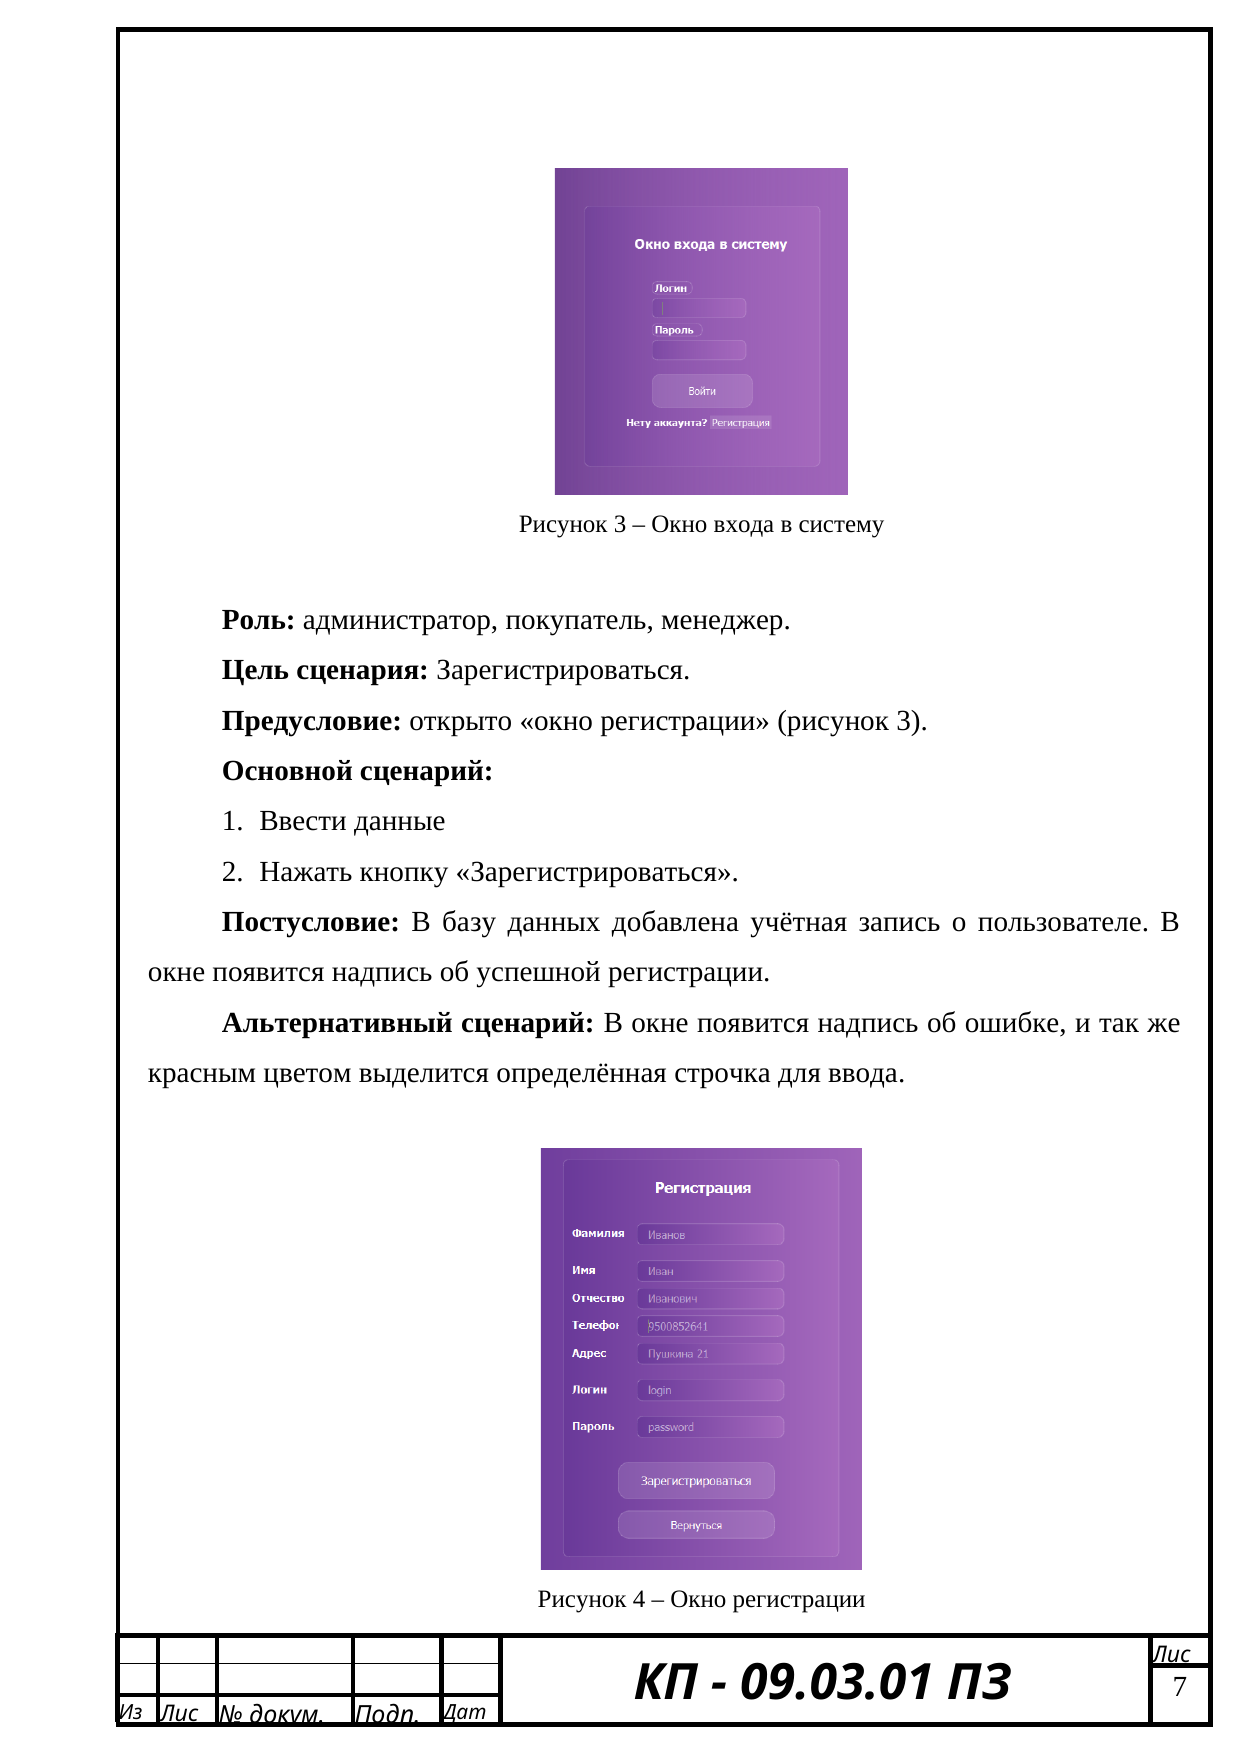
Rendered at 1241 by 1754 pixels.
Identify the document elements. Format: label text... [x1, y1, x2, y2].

picture [540, 1148, 862, 1570]
list Нажать кнопку «Зарегистрироваться». [222, 854, 1181, 887]
list Ввести данные [222, 803, 1181, 837]
text Рисунок 3 – Окно входа в систему [148, 509, 1181, 537]
text Цель сценария: Зарегистрироваться. [148, 652, 1181, 686]
text Предусловие: открыто «окно регистрации» (рисунок 3). [148, 703, 1181, 736]
text Альтернативный сценарий: В окне появится надпись об ошибке, и так же красным цветом выделится определённая строчка для ввода. [148, 1005, 1181, 1088]
text Рисунок 4 – Окно регистрации [148, 1584, 1181, 1613]
text Роль: администратор, покупатель, менеджер. [148, 602, 1181, 636]
picture [554, 168, 848, 495]
text Постусловие: В базу данных добавлена учётная запись о пользователе. В окне появится надпись об успешной регистрации. [148, 904, 1181, 988]
text Основной сценарий: [148, 753, 1181, 787]
